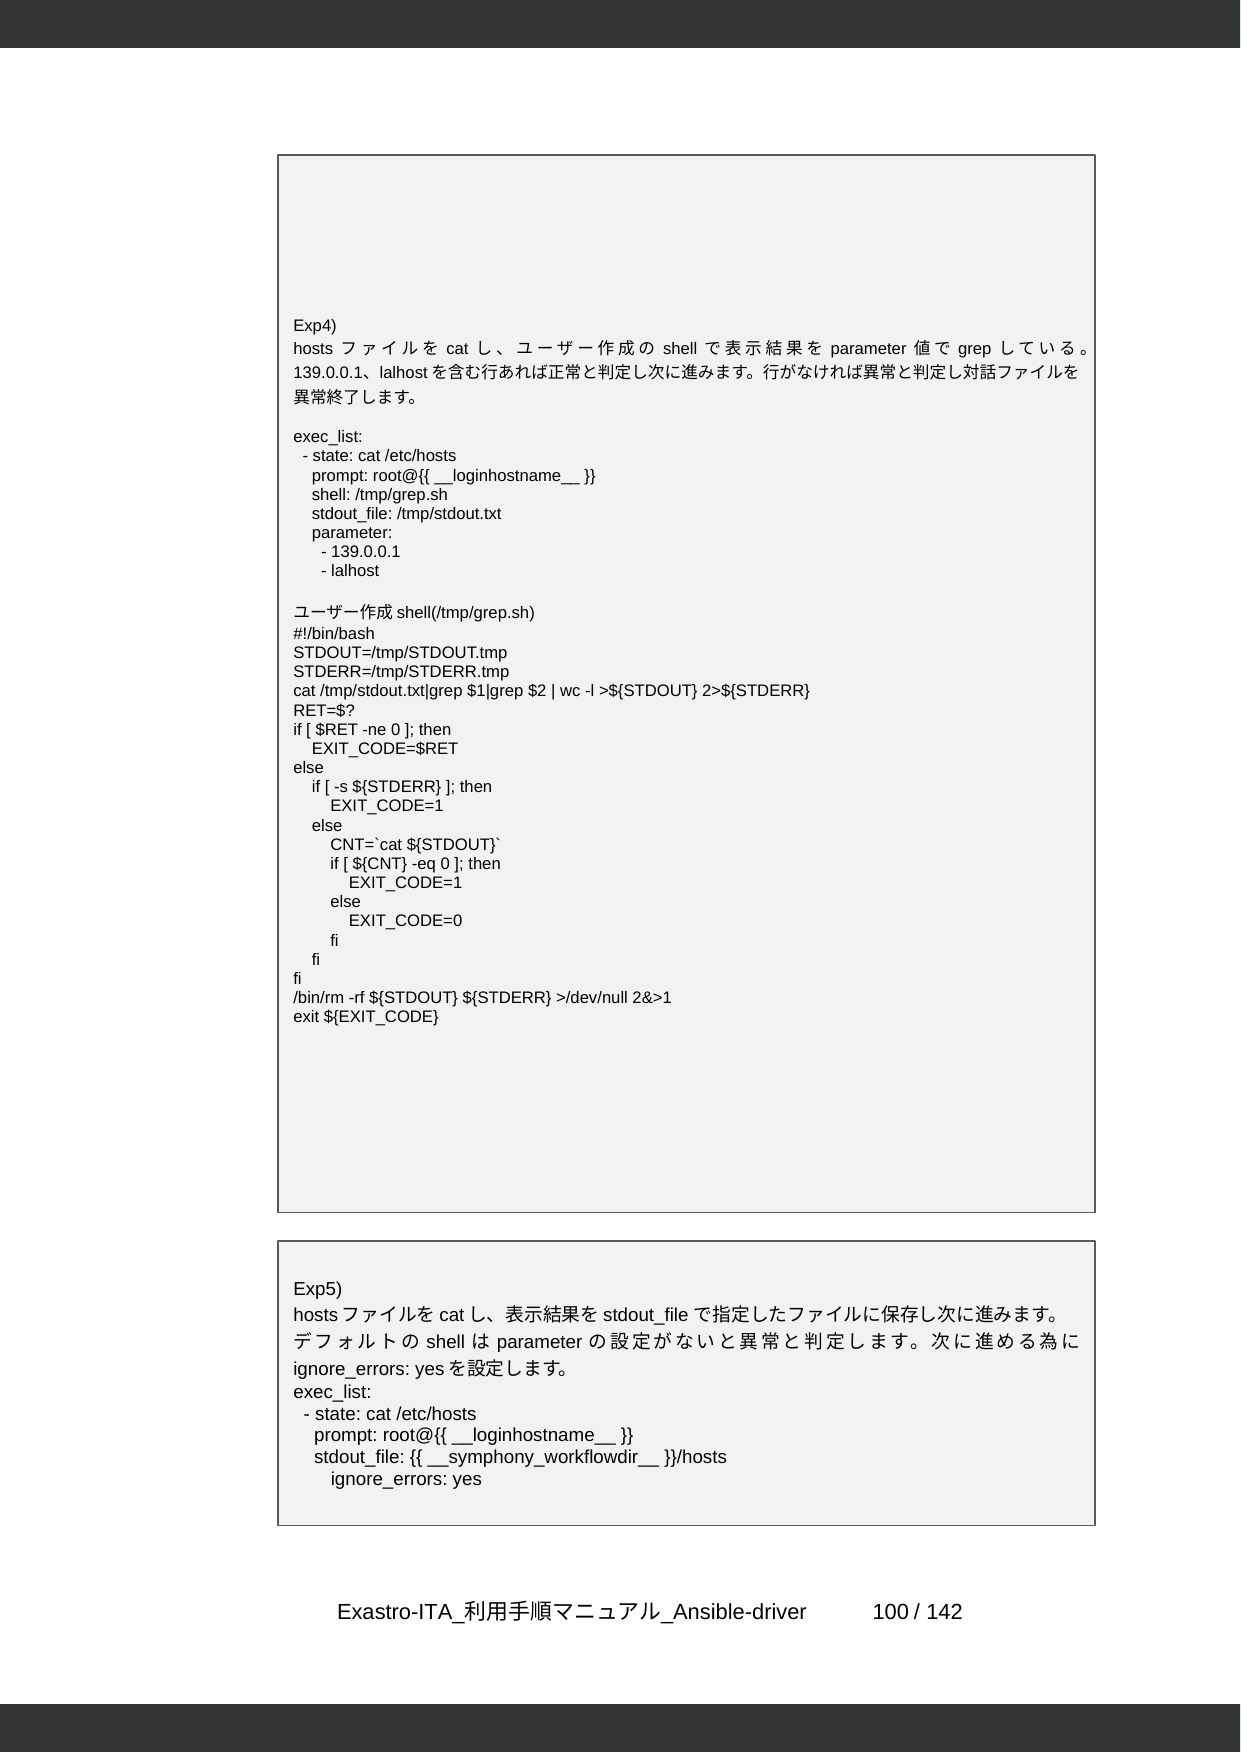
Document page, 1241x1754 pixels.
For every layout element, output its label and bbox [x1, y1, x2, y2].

picture [0, 0, 1241, 48]
picture [0, 1704, 1241, 1752]
